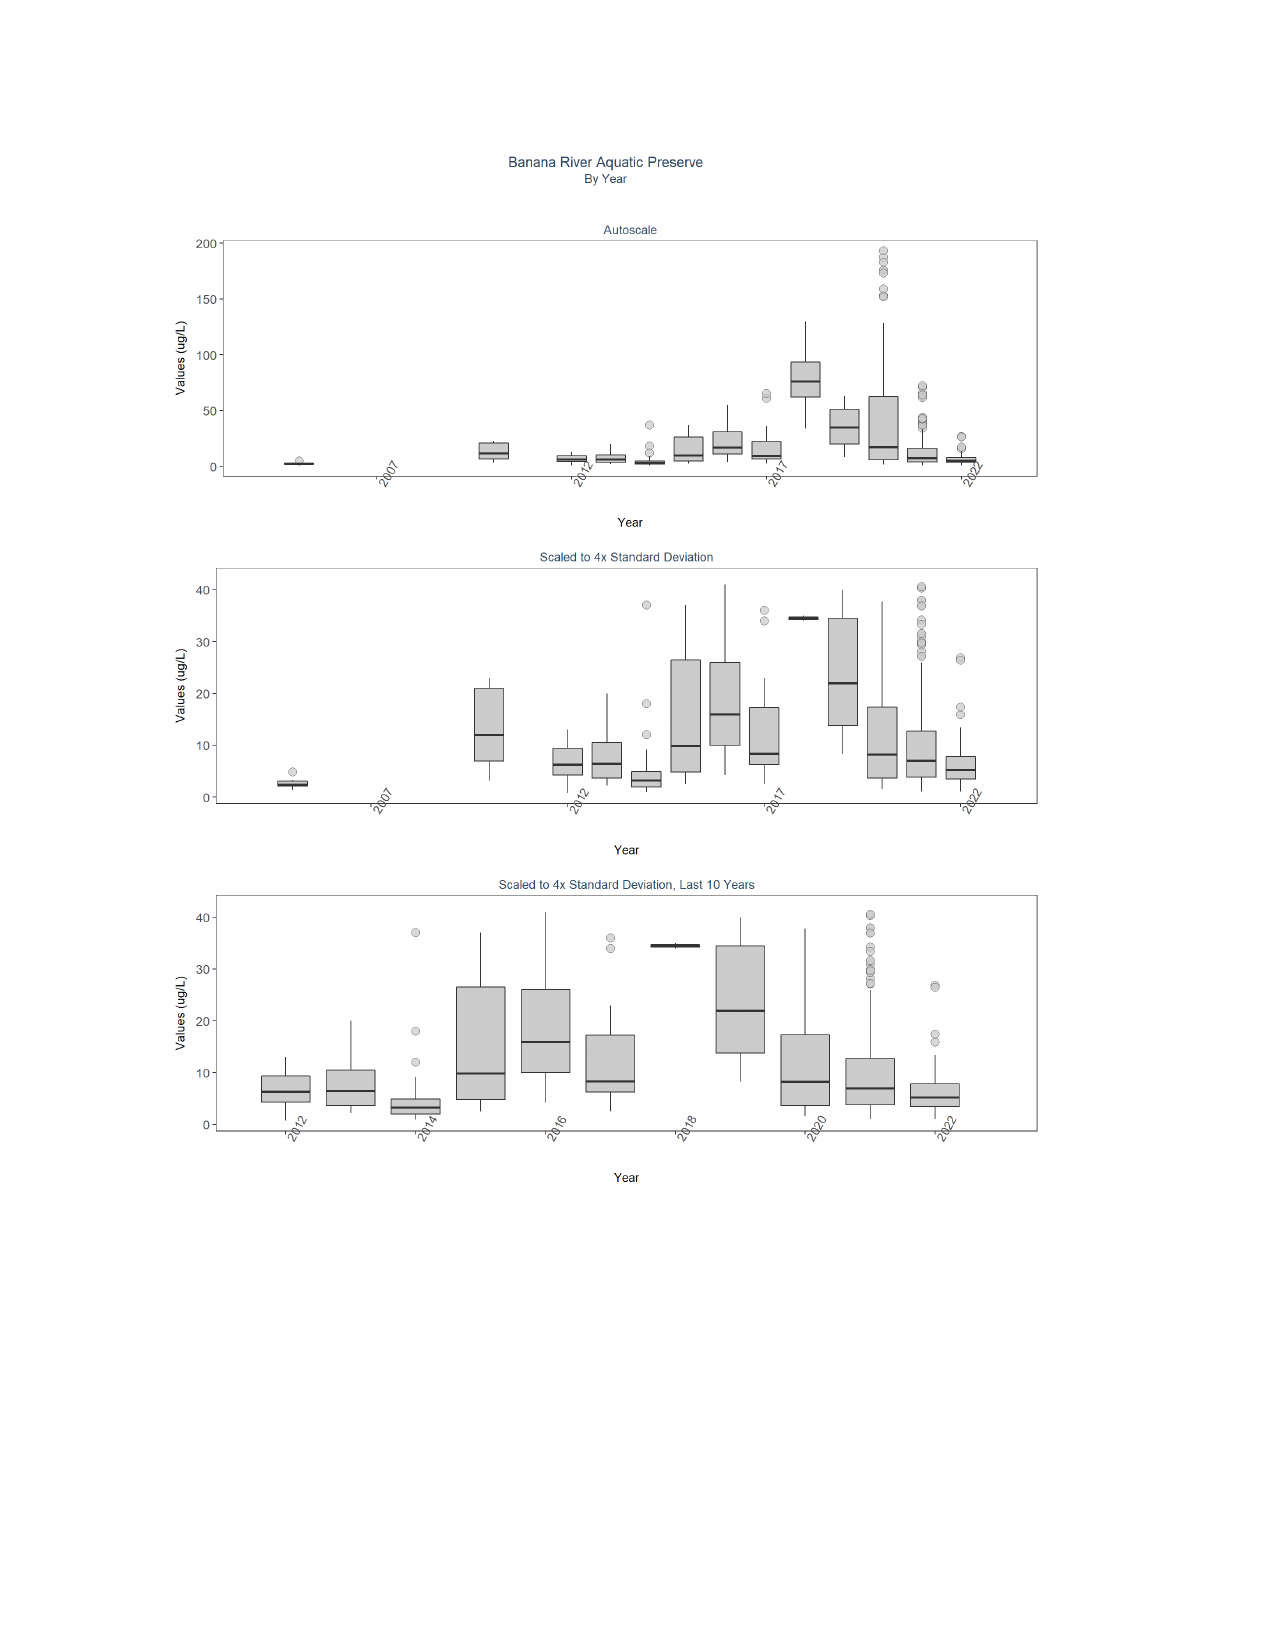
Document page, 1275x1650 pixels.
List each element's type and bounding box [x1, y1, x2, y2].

picture [168, 150, 1044, 1200]
